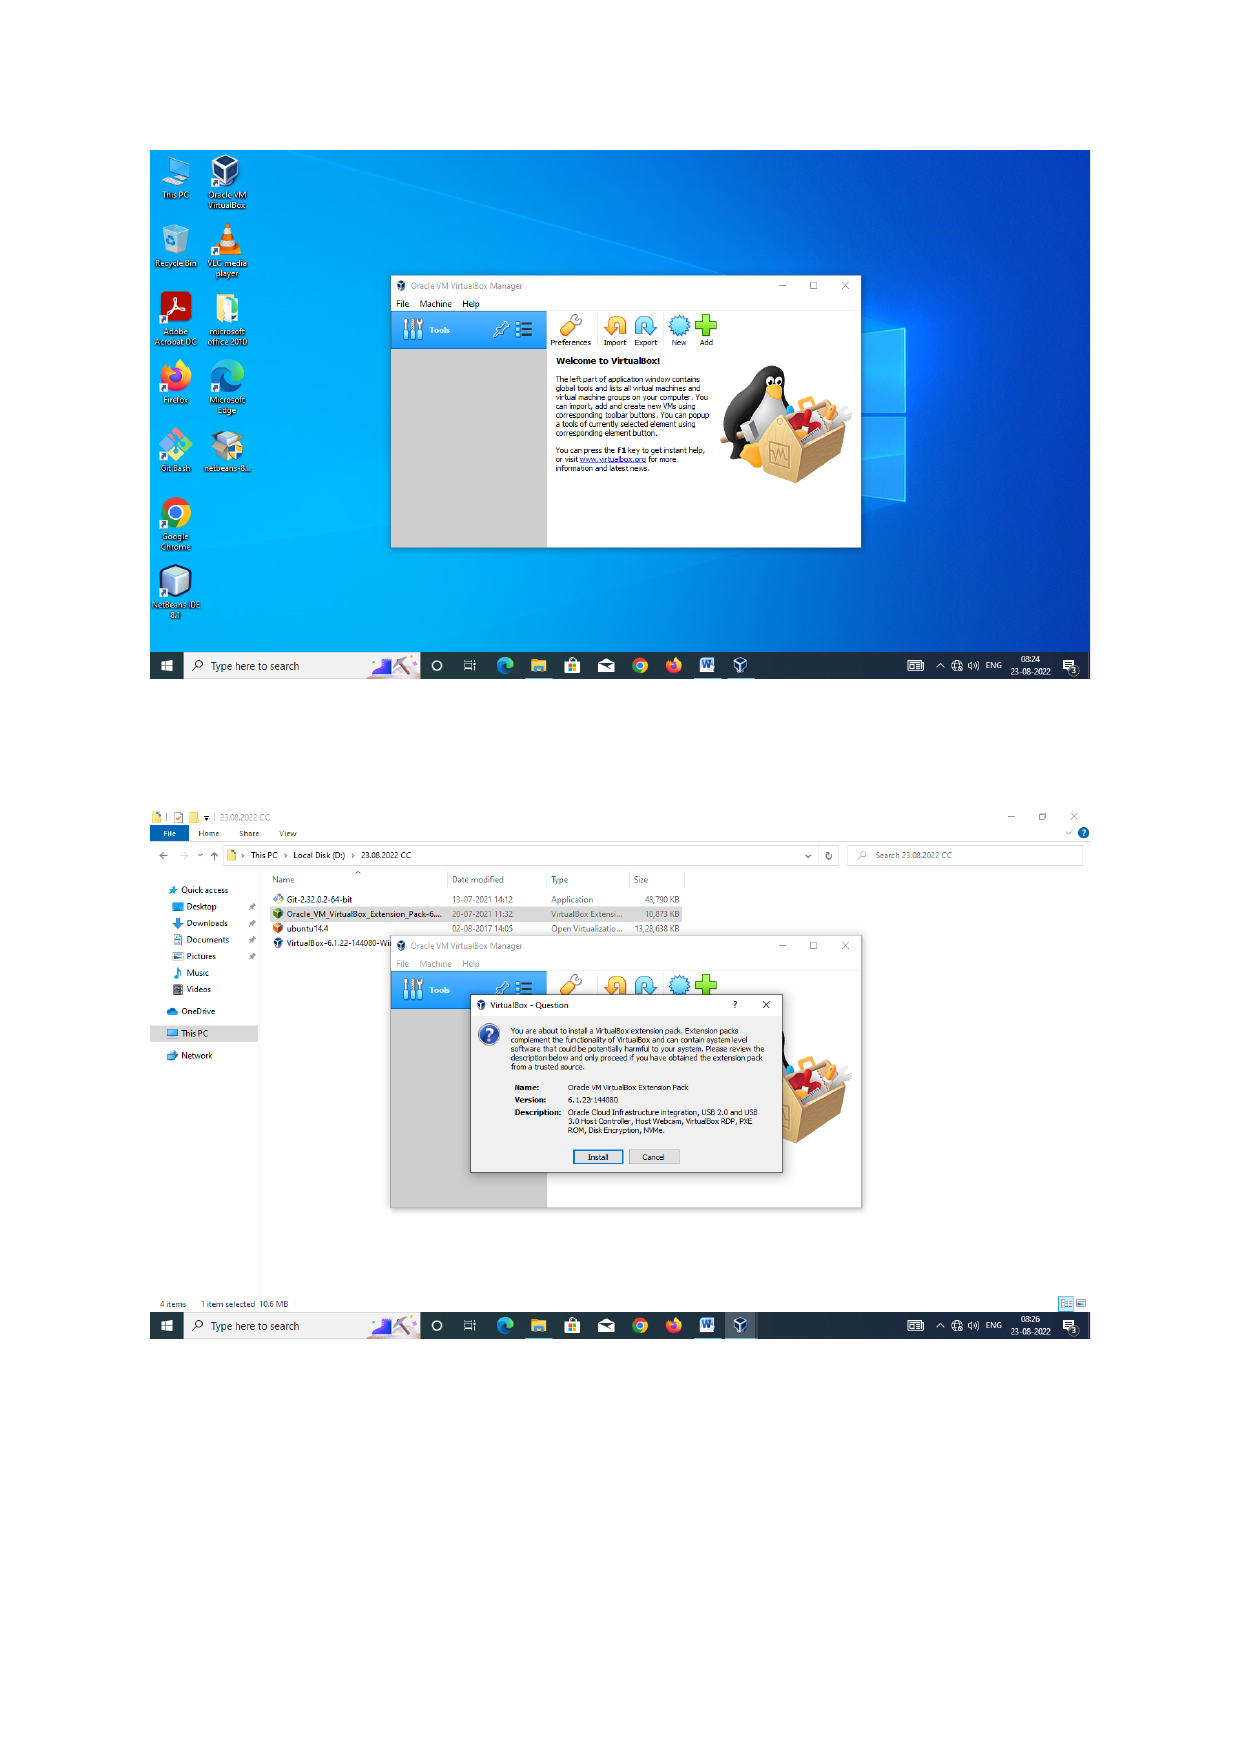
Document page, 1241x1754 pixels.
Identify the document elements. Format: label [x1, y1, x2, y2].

picture [164, 225, 188, 253]
picture [160, 361, 191, 391]
picture [186, 261, 196, 265]
picture [235, 192, 245, 197]
picture [160, 428, 191, 460]
picture [212, 203, 238, 207]
picture [210, 398, 220, 402]
picture [150, 150, 1091, 679]
picture [164, 178, 181, 184]
picture [212, 155, 238, 186]
picture [217, 295, 237, 322]
picture [162, 602, 172, 607]
picture [170, 158, 189, 180]
picture [212, 360, 243, 391]
picture [212, 339, 221, 344]
picture [213, 432, 242, 460]
picture [212, 224, 240, 255]
picture [160, 498, 190, 528]
picture [164, 192, 176, 197]
picture [150, 809, 1091, 1339]
picture [160, 292, 190, 323]
picture [160, 565, 191, 596]
